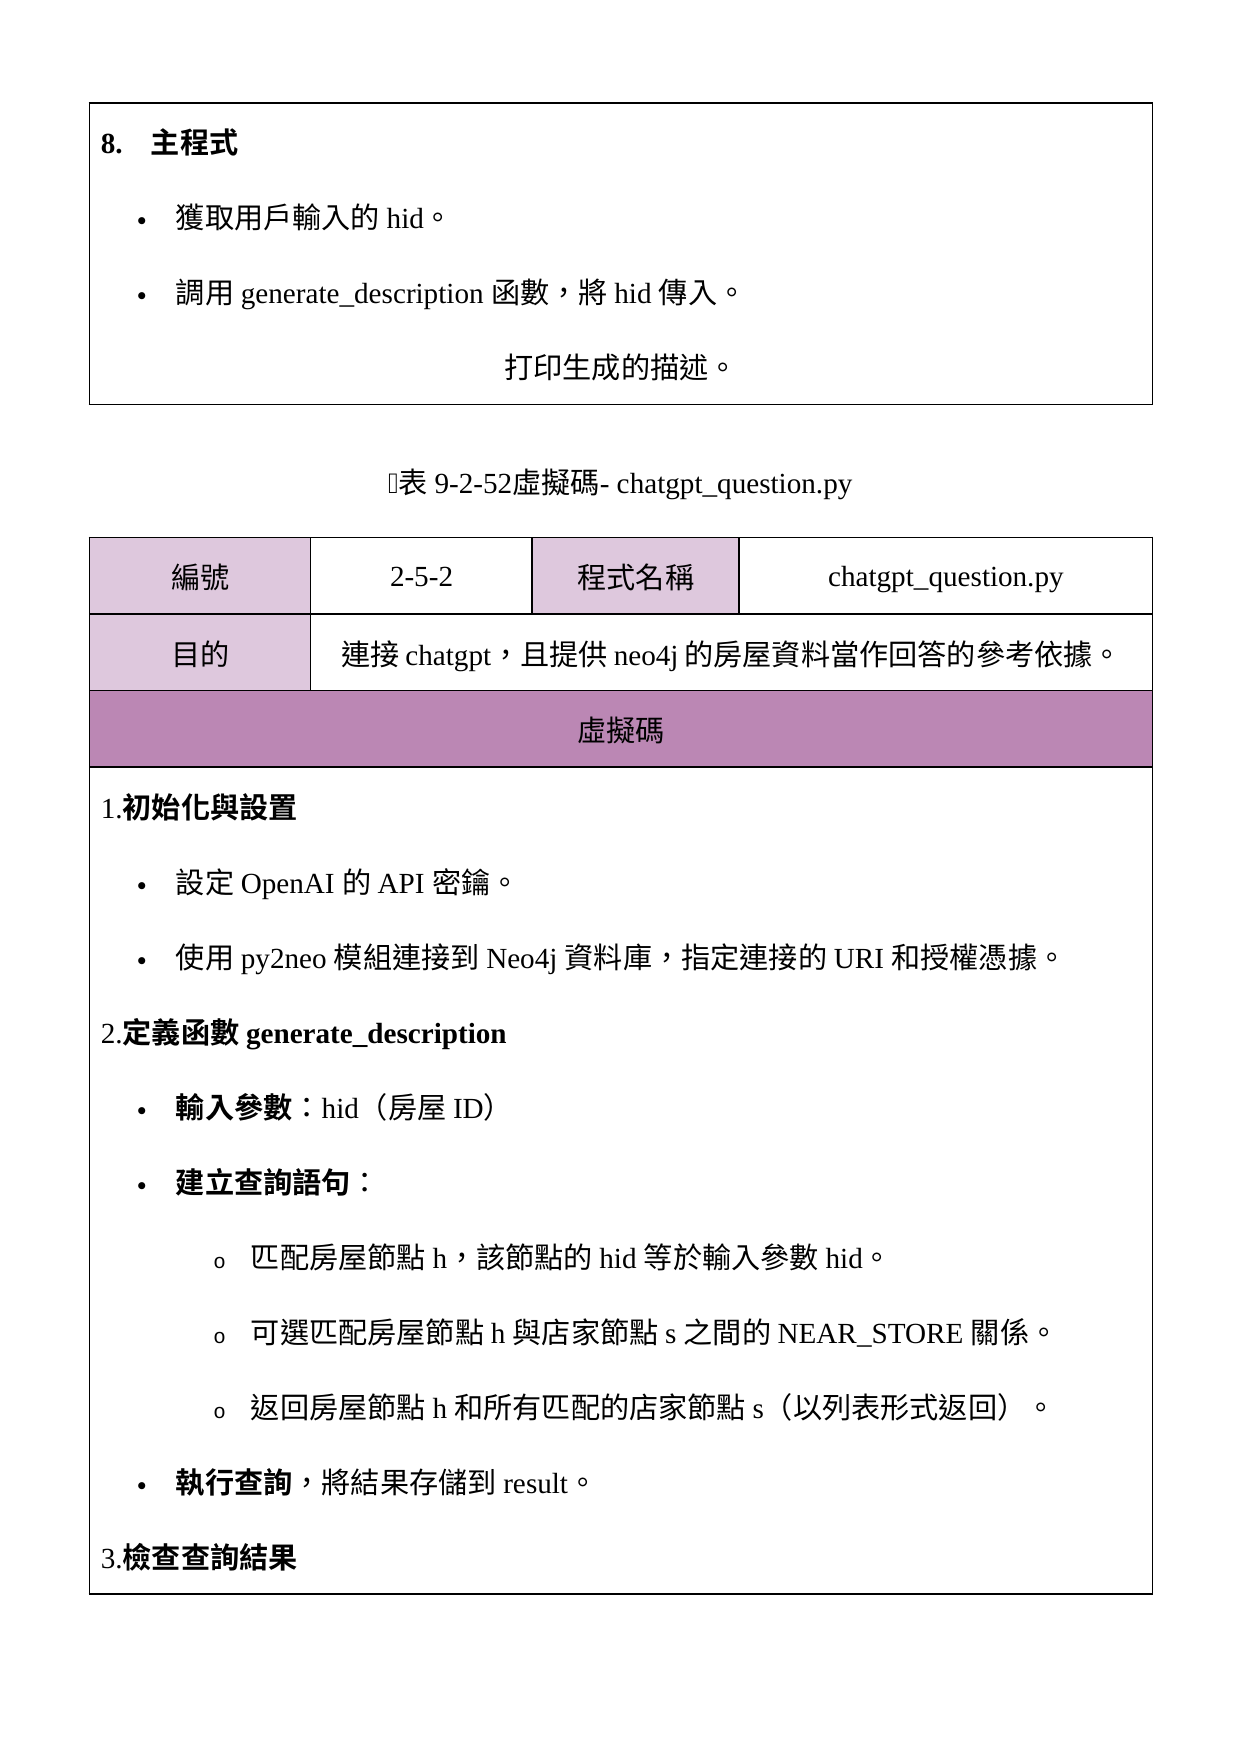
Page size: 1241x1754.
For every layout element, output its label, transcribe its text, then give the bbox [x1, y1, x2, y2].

table_header 2-5-2 [311, 538, 531, 613]
table_header 程式名稱 [533, 538, 738, 613]
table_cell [90, 104, 1152, 404]
table_header 編號 [90, 538, 310, 613]
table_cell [90, 768, 1152, 1593]
table_cell 連接chatgpt，且提供neo4j的房屋資料當作回答的參考依據。 [311, 615, 1152, 690]
table_cell 虛擬碼 [90, 691, 1152, 766]
table_cell 目的 [90, 615, 310, 690]
table_header chatgpt_question.py [740, 538, 1152, 613]
